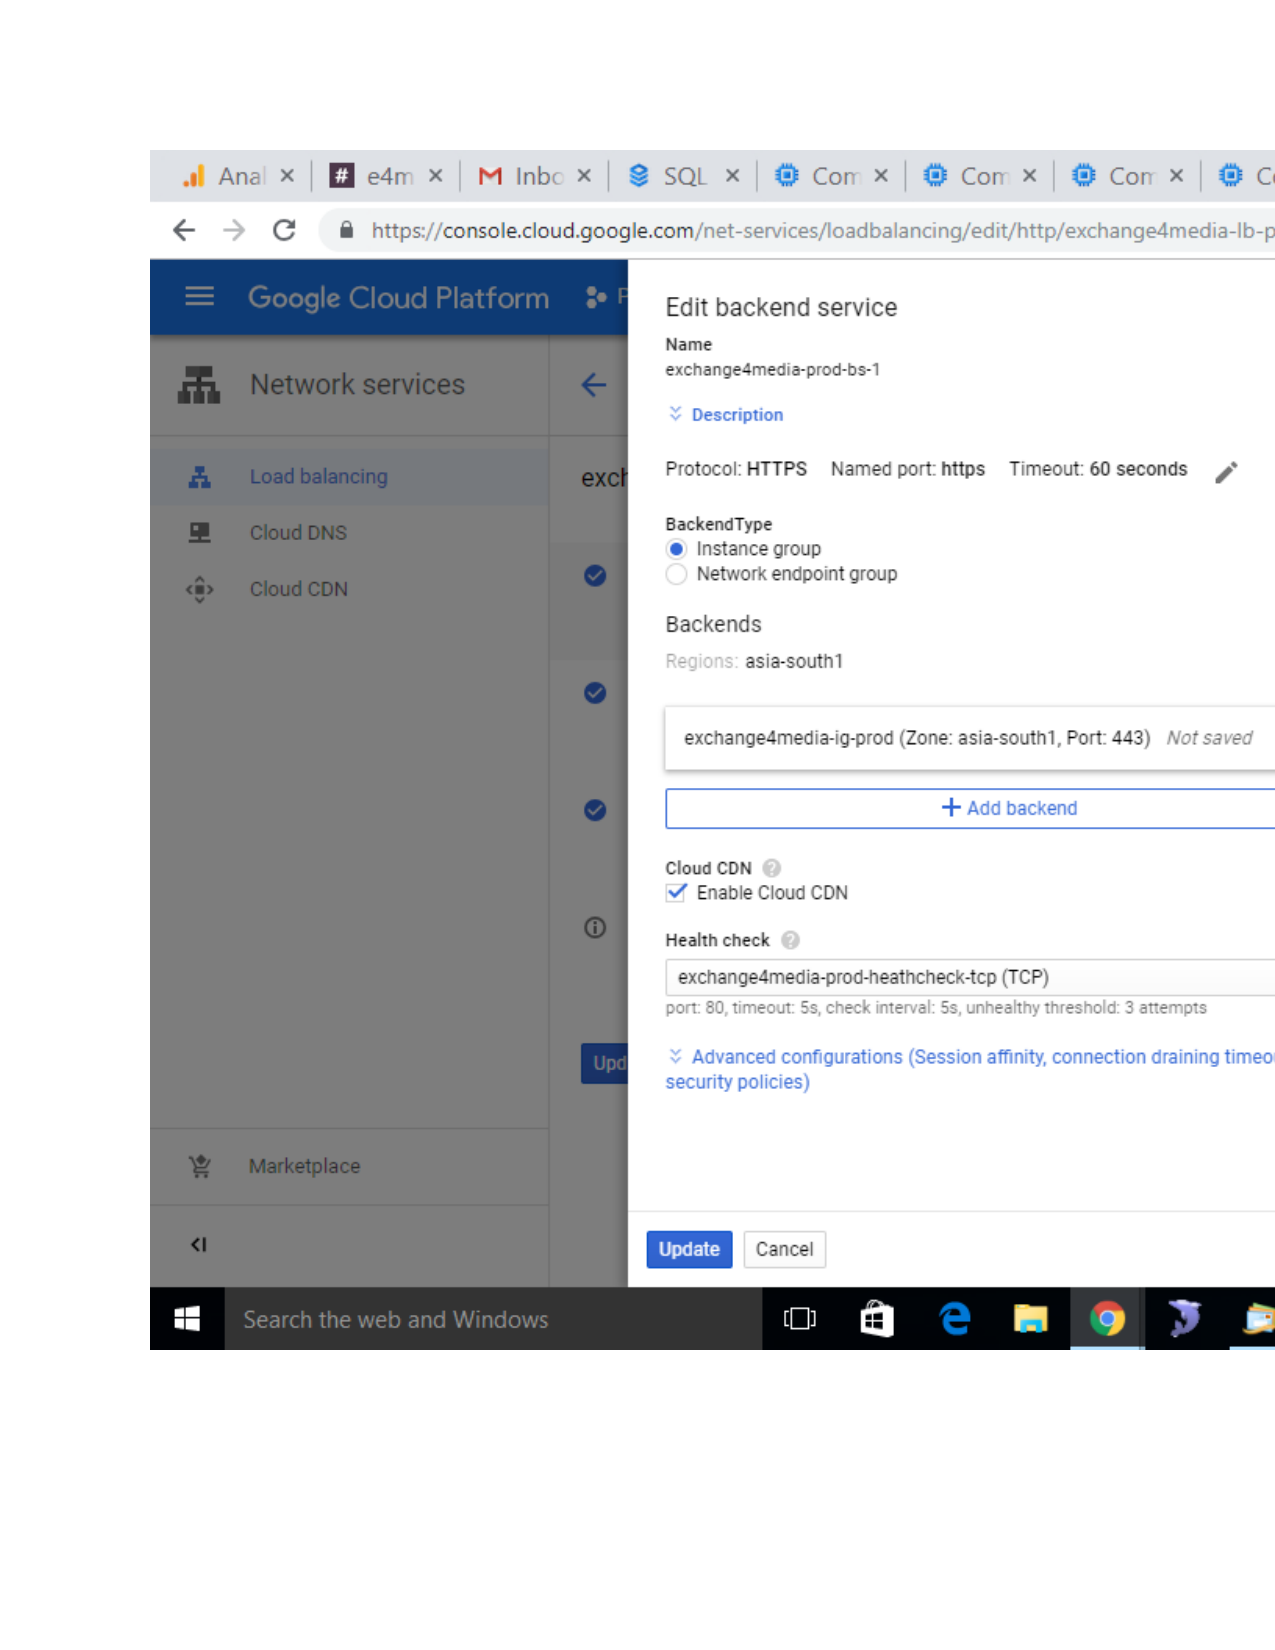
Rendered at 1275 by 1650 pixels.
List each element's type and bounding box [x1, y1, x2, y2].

picture [150, 150, 1275, 1350]
